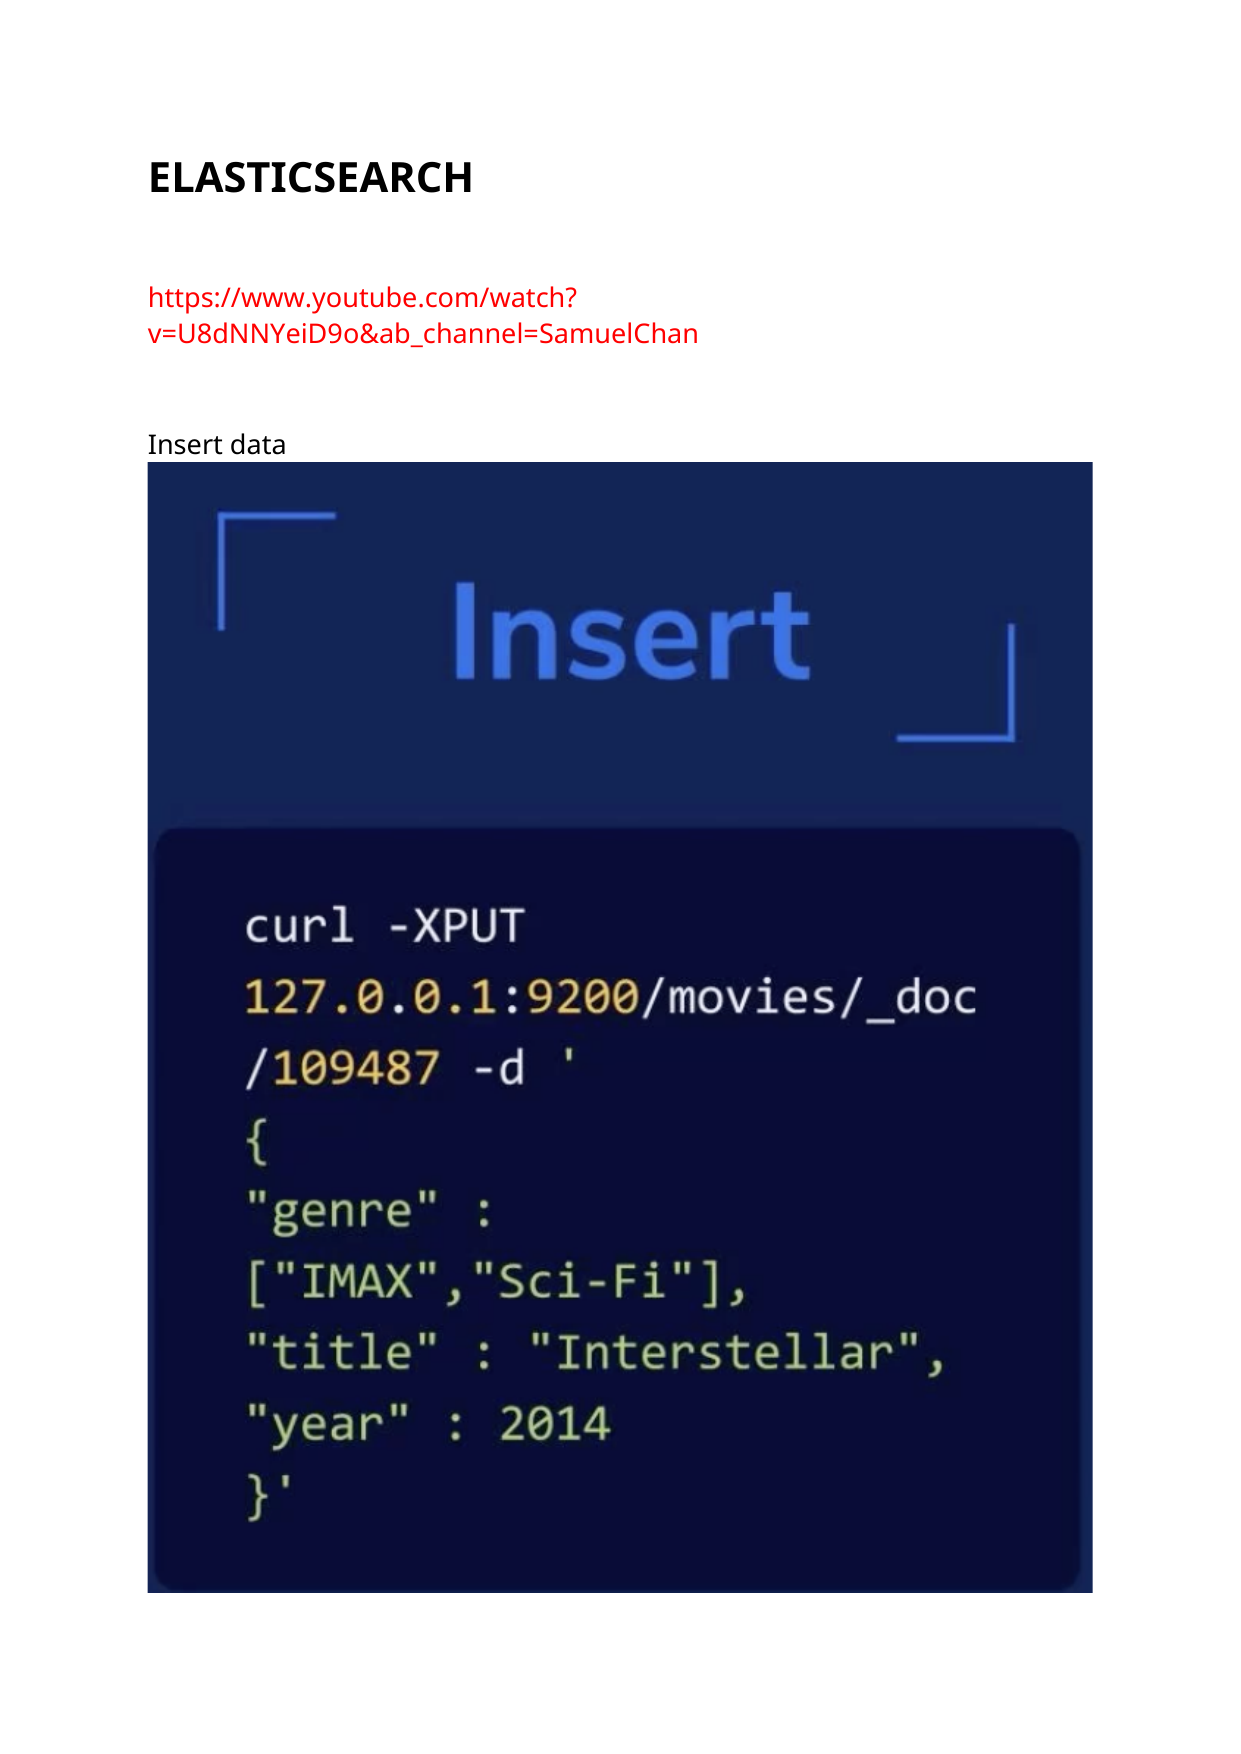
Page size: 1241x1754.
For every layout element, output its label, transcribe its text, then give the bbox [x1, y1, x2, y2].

text ELASTICSEARCH [148, 148, 1093, 204]
picture [147, 462, 1093, 1593]
text https://www.youtube.com/watch?v=U8dNNYeiD9o&ab_channel=SamuelChan [148, 278, 1093, 352]
text Insert data [148, 426, 1093, 462]
